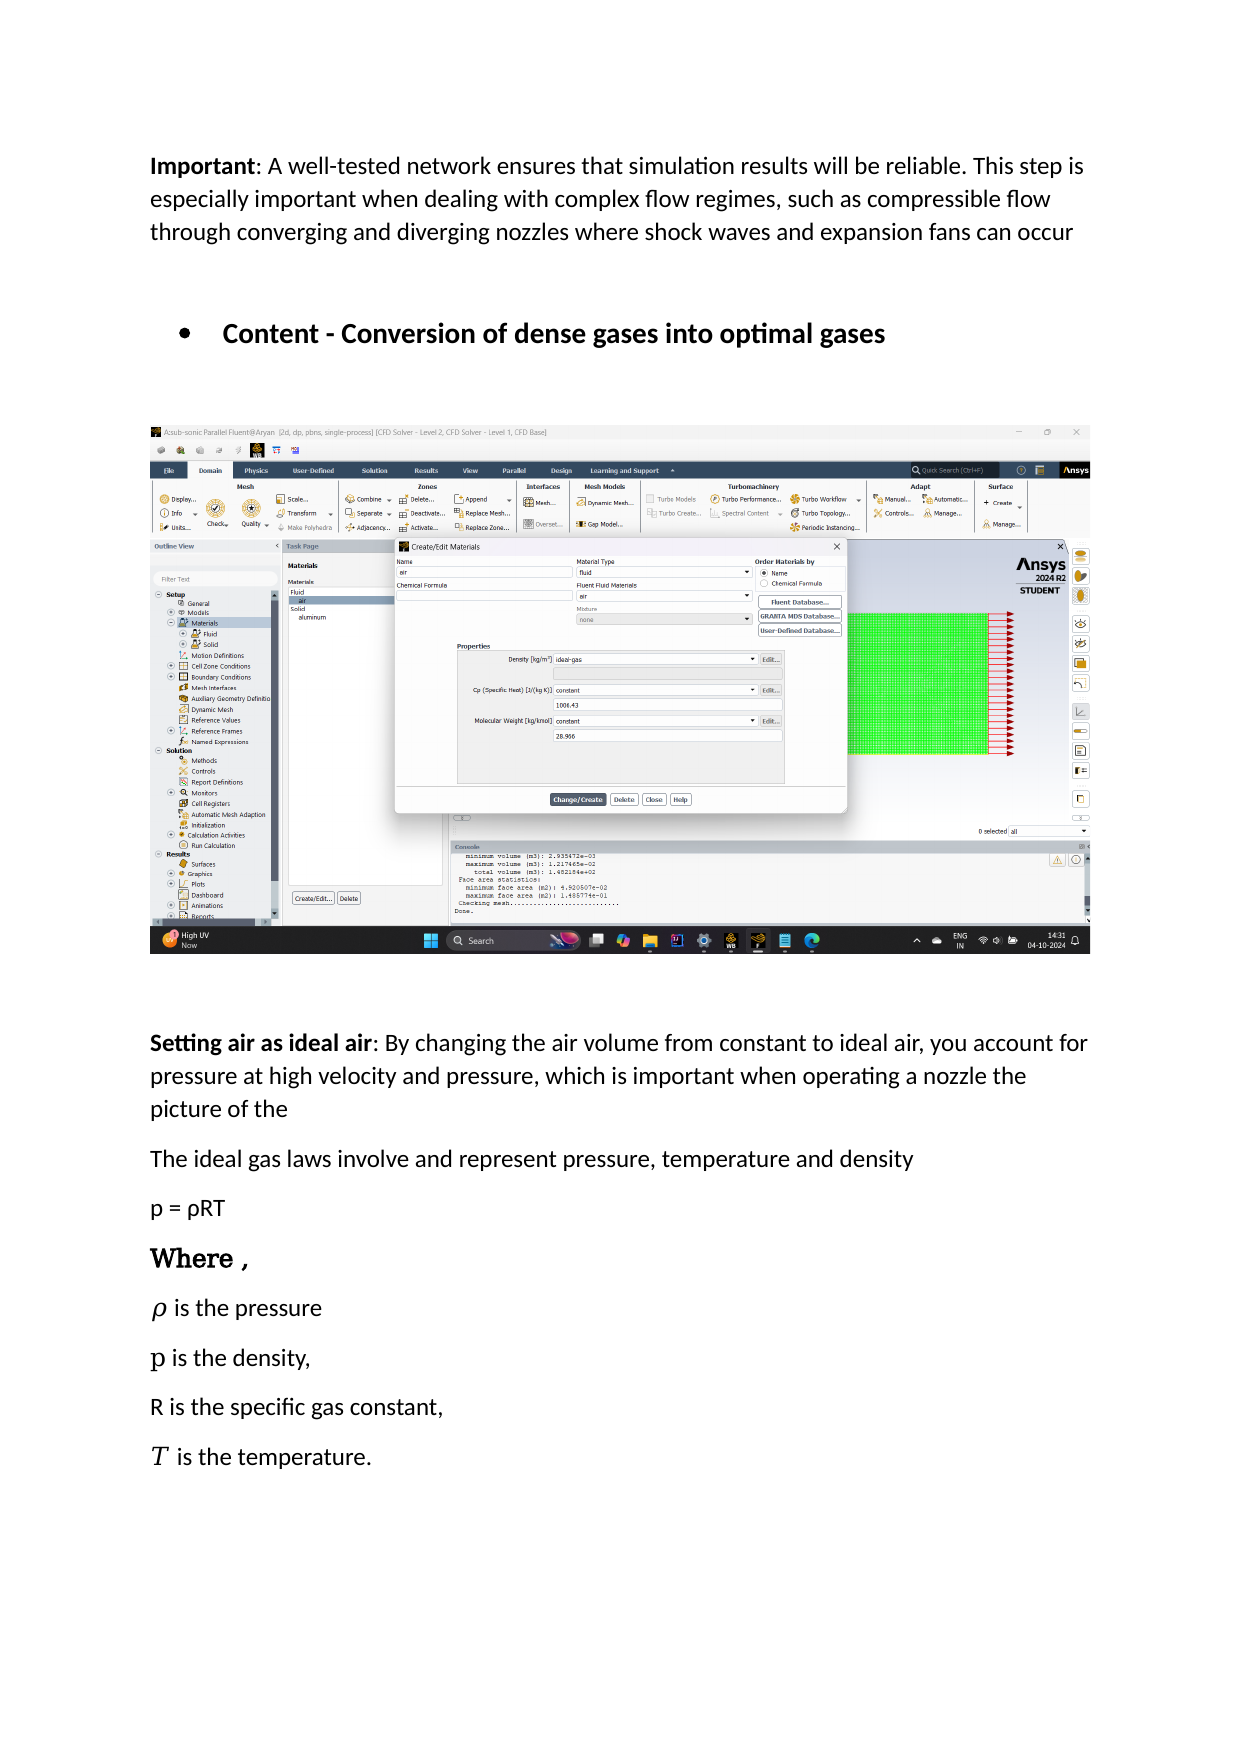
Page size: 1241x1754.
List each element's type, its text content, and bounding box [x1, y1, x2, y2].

text R is the specific gas constant, [150, 1391, 1090, 1422]
text Setting air as ideal air: By changing the air volume from constant to ideal air, you account for pressure at high velocity and pressure, which is important when operating a nozzle the picture of the [150, 1028, 1090, 1124]
text The ideal gas laws involve and represent pressure, temperature and density [150, 1143, 1090, 1173]
text 𝑇 is the temperature. [150, 1441, 1090, 1472]
picture [150, 425, 1091, 954]
text p is the density, [150, 1341, 1090, 1372]
list Content - Conversion of dense gases into optimal gases [179, 315, 1090, 351]
text Important: A well-tested network ensures that simulation results will be reliable. This step is especially important when dealing with complex flow regimes, such as compressible flow through converging and diverging nozzles where shock waves and expansion fans can occur [150, 150, 1090, 246]
text p = ρRT [150, 1193, 1090, 1223]
text 𝜌 is the pressure [150, 1291, 1090, 1322]
text Where , [150, 1242, 1090, 1272]
